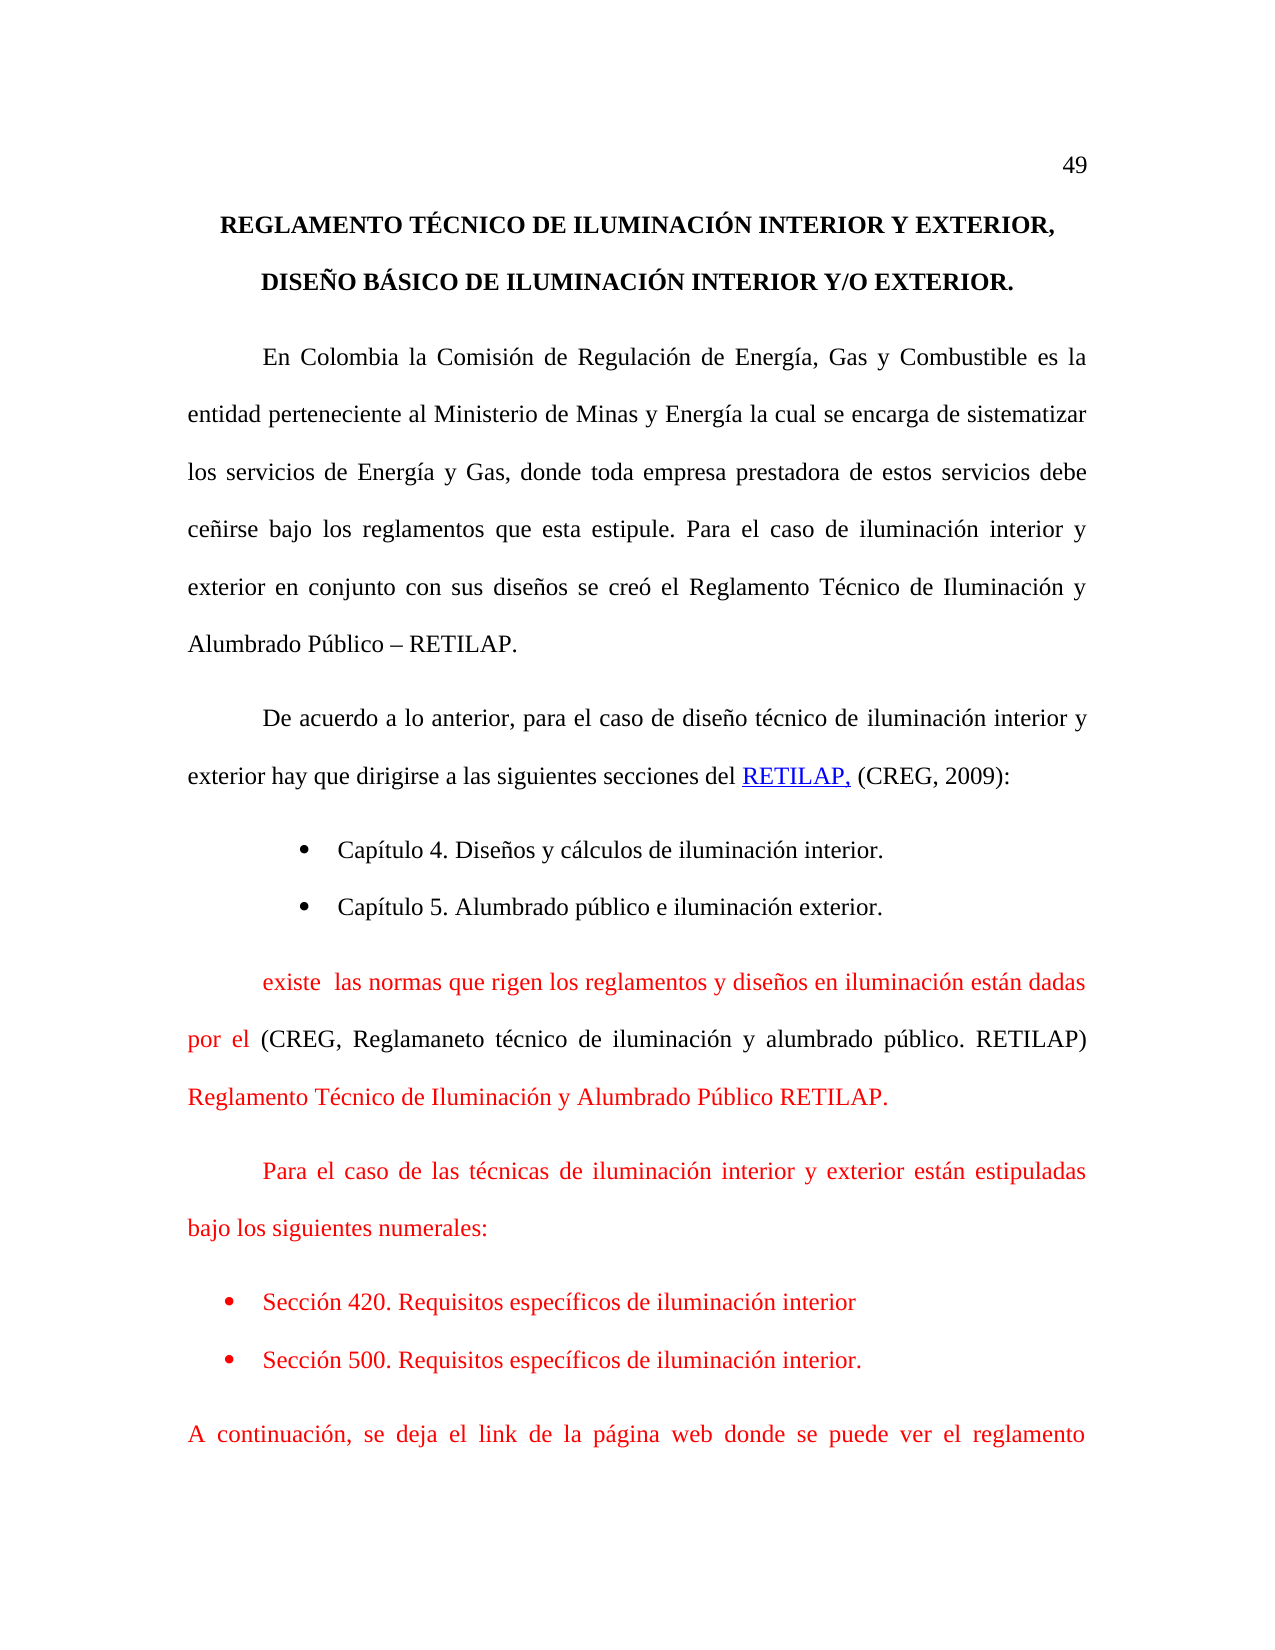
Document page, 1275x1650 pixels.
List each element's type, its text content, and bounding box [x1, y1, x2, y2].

text En Colombia la Comisión de Regulación de Energía, Gas y Combustible es la entidad perteneciente al Ministerio de Minas y Energía la cual se encarga de sistematizar los servicios de Energía y Gas, donde toda empresa prestadora de estos servicios debe ceñirse bajo los reglamentos que esta estipule. Para el caso de iluminación interior y exterior en conjunto con sus diseños se creó el Reglamento Técnico de Iluminación y Alumbrado Público – RETILAP. [187, 342, 1087, 658]
list Sección 500. Requisitos específicos de iluminación interior. [225, 1345, 1087, 1374]
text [187, 1419, 1087, 1448]
list Sección 420. Requisitos específicos de iluminación interior [225, 1287, 1087, 1316]
list Capítulo 4. Diseños y cálculos de iluminación interior. [300, 835, 1087, 864]
list Capítulo 5. Alumbrado público e iluminación exterior. [300, 892, 1087, 921]
text De acuerdo a lo anterior, para el caso de diseño técnico de iluminación interior y exterior hay que dirigirse a las siguientes secciones del RETILAP, : [187, 703, 1087, 789]
text existe las normas que rigen los reglamentos y diseños en iluminación están dadas por el Reglamento Técnico de Iluminación y Alumbrado Público RETILAP. [187, 967, 1087, 1110]
subtitle Lección 17: REGLAMENTO TÉCNICO DE ILUMINACIÓN INTERIOR Y EXTERIOR, DISEÑO BÁSICO DE ILUMINACIÓN INTERIOR Y/O EXTERIOR. [187, 210, 1087, 296]
text Para el caso de las técnicas de iluminación interior y exterior están estipuladas bajo los siguientes numerales: [187, 1156, 1087, 1242]
